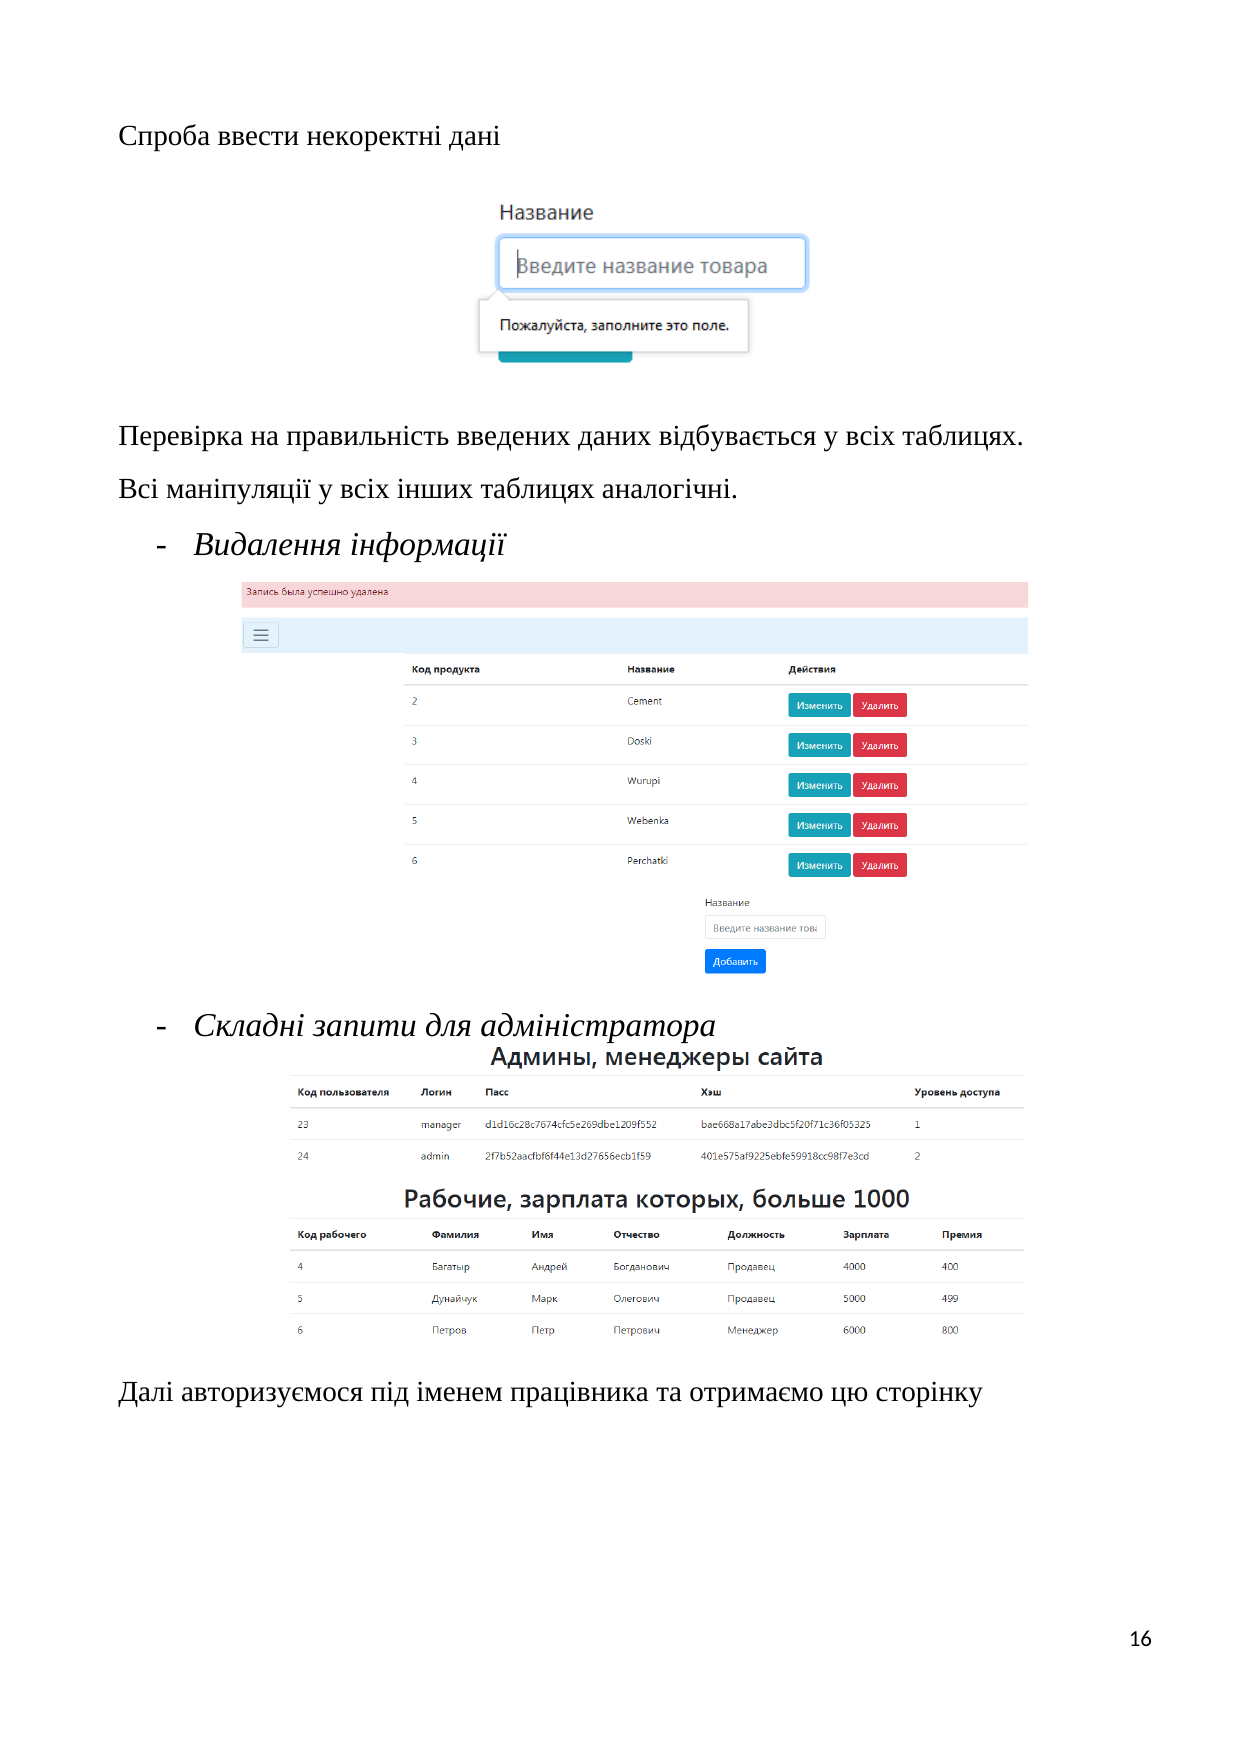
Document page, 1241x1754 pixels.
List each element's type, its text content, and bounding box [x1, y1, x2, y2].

list Видалення інформації [156, 524, 1152, 562]
text Перевірка на правильність введених даних відбувається у всіх таблицях. [118, 418, 1152, 452]
picture [241, 582, 1029, 987]
text Спроба ввести некоректні дані [118, 118, 1152, 152]
picture [130, 1047, 1140, 1356]
picture [418, 171, 852, 400]
text Далі авторизуємося під іменем працівника та отримаємо цю сторінку [118, 1374, 1152, 1407]
list Складні запити для адміністратора [156, 1006, 1152, 1044]
text Всі маніпуляції у всіх інших таблицях аналогічні. [118, 471, 1152, 505]
